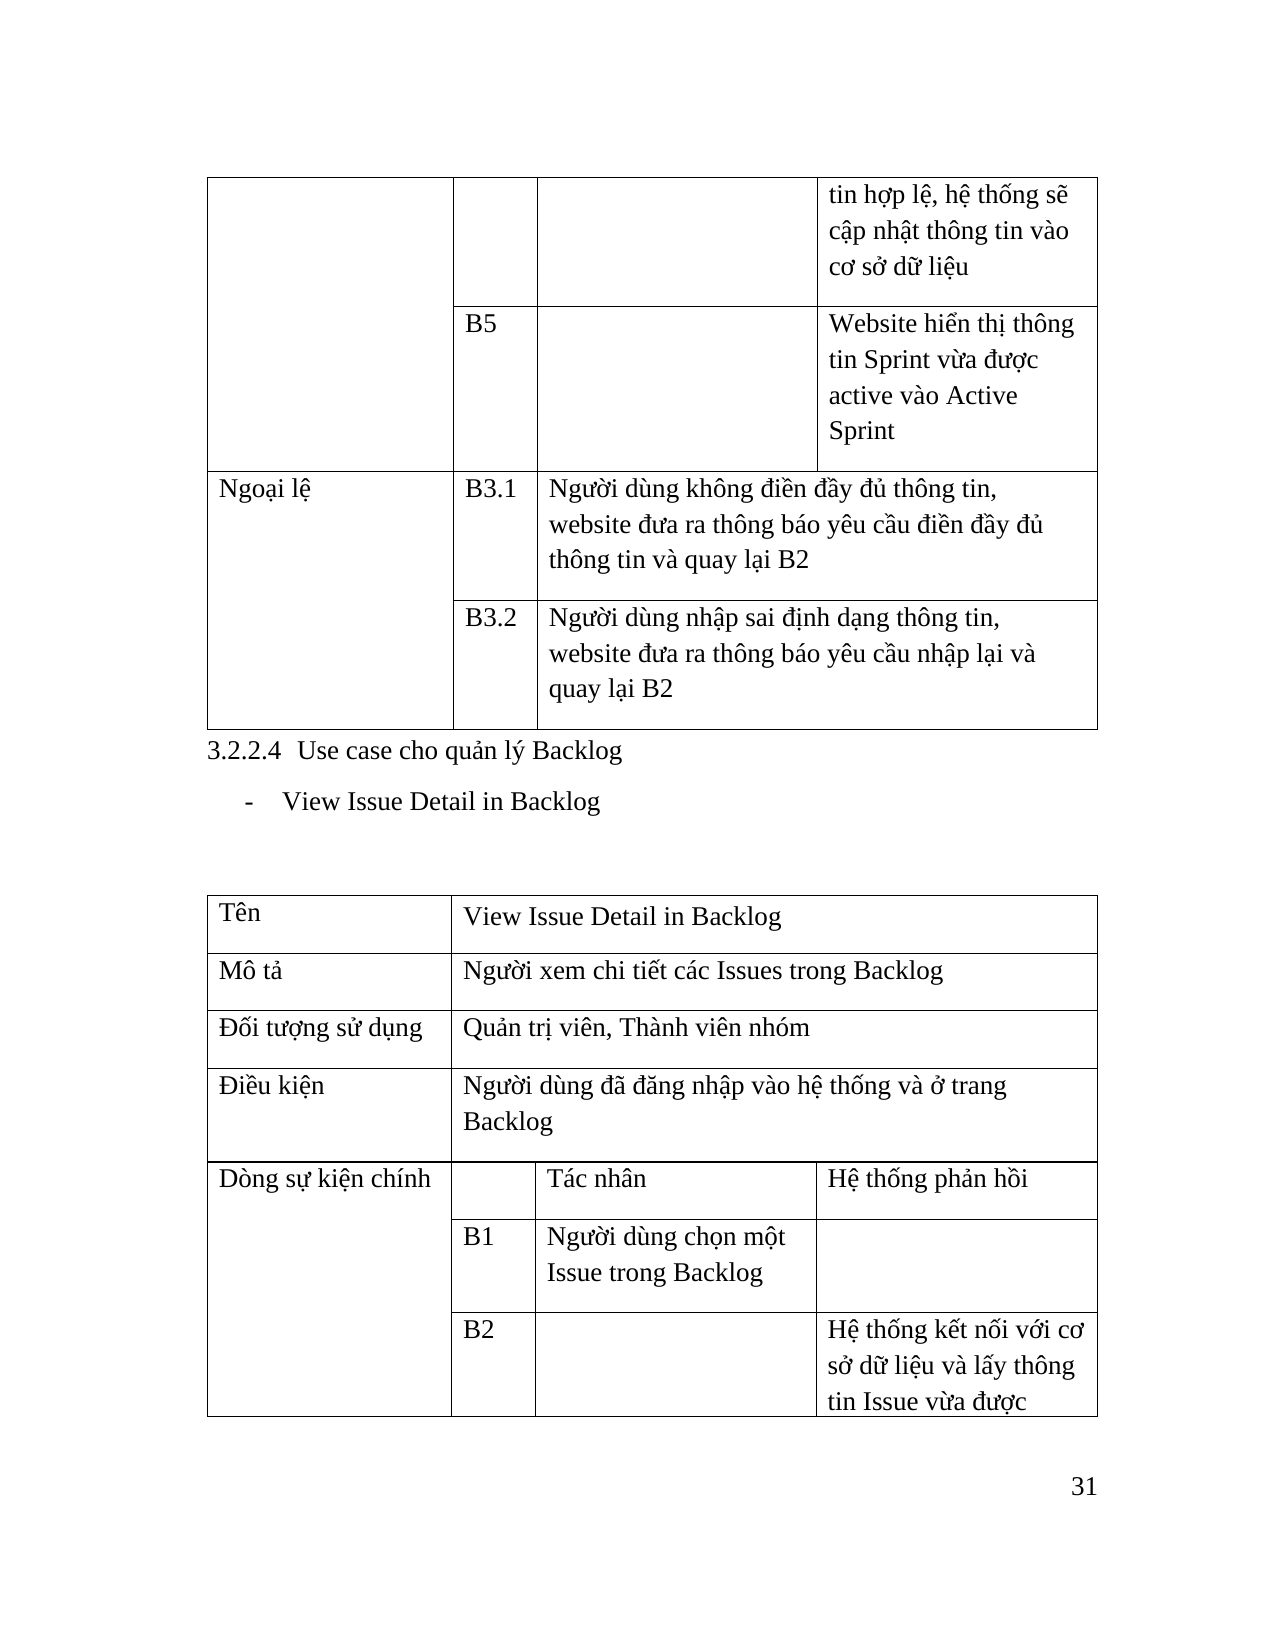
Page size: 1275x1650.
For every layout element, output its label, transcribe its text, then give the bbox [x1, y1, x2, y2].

table_cell [538, 178, 817, 306]
table_cell [536, 1313, 816, 1416]
table_cell B1 [452, 1220, 535, 1312]
table_cell Đối tượng sử dụng [208, 1011, 451, 1068]
table_cell [538, 307, 817, 471]
table_cell B3.1 [454, 472, 537, 600]
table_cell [817, 1313, 1097, 1416]
table_cell Người dùng không điền đầy đủ thông tin, website đưa ra thông báo yêu cầu điền đầy đủ thông tin và quay lại B2 [538, 472, 1097, 600]
table_cell Điều kiện [208, 1069, 451, 1161]
table_cell Ngoại lệ [208, 472, 453, 729]
table_cell Website hiển thị thông tin Sprint vừa được active vào Active Sprint [818, 307, 1097, 471]
table_cell Người dùng chọn một Issue trong Backlog [536, 1220, 816, 1312]
table_cell Hệ thống phản hồi [817, 1163, 1097, 1219]
subtitle View Issue Detail in Backlog [244, 785, 1098, 816]
table_cell B4 [454, 178, 537, 306]
table_cell Người dùng đã đăng nhập vào hệ thống và ở trang Backlog [452, 1069, 1097, 1161]
table_cell Người dùng nhập sai định dạng thông tin, website đưa ra thông báo yêu cầu nhập lại và quay lại B2 [538, 601, 1097, 729]
table_cell [452, 1163, 535, 1219]
table_cell Tác nhân [536, 1163, 816, 1219]
table_header View Issue Detail in Backlog [452, 896, 1097, 953]
table_cell Dòng sự kiện chính [208, 1163, 451, 1416]
table_cell B5 [454, 307, 537, 471]
table_cell B3.2 [454, 601, 537, 729]
table_cell Mô tả [208, 954, 451, 1010]
table_cell B2 [452, 1313, 535, 1416]
table_cell Người xem chi tiết các Issues trong Backlog [452, 954, 1097, 1010]
table_cell [817, 1220, 1097, 1312]
table_header Tên [208, 896, 451, 953]
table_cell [818, 178, 1097, 306]
subtitle Use case cho quản lý Backlog [207, 734, 1098, 766]
table_cell Quản trị viên, Thành viên nhóm [452, 1011, 1097, 1068]
